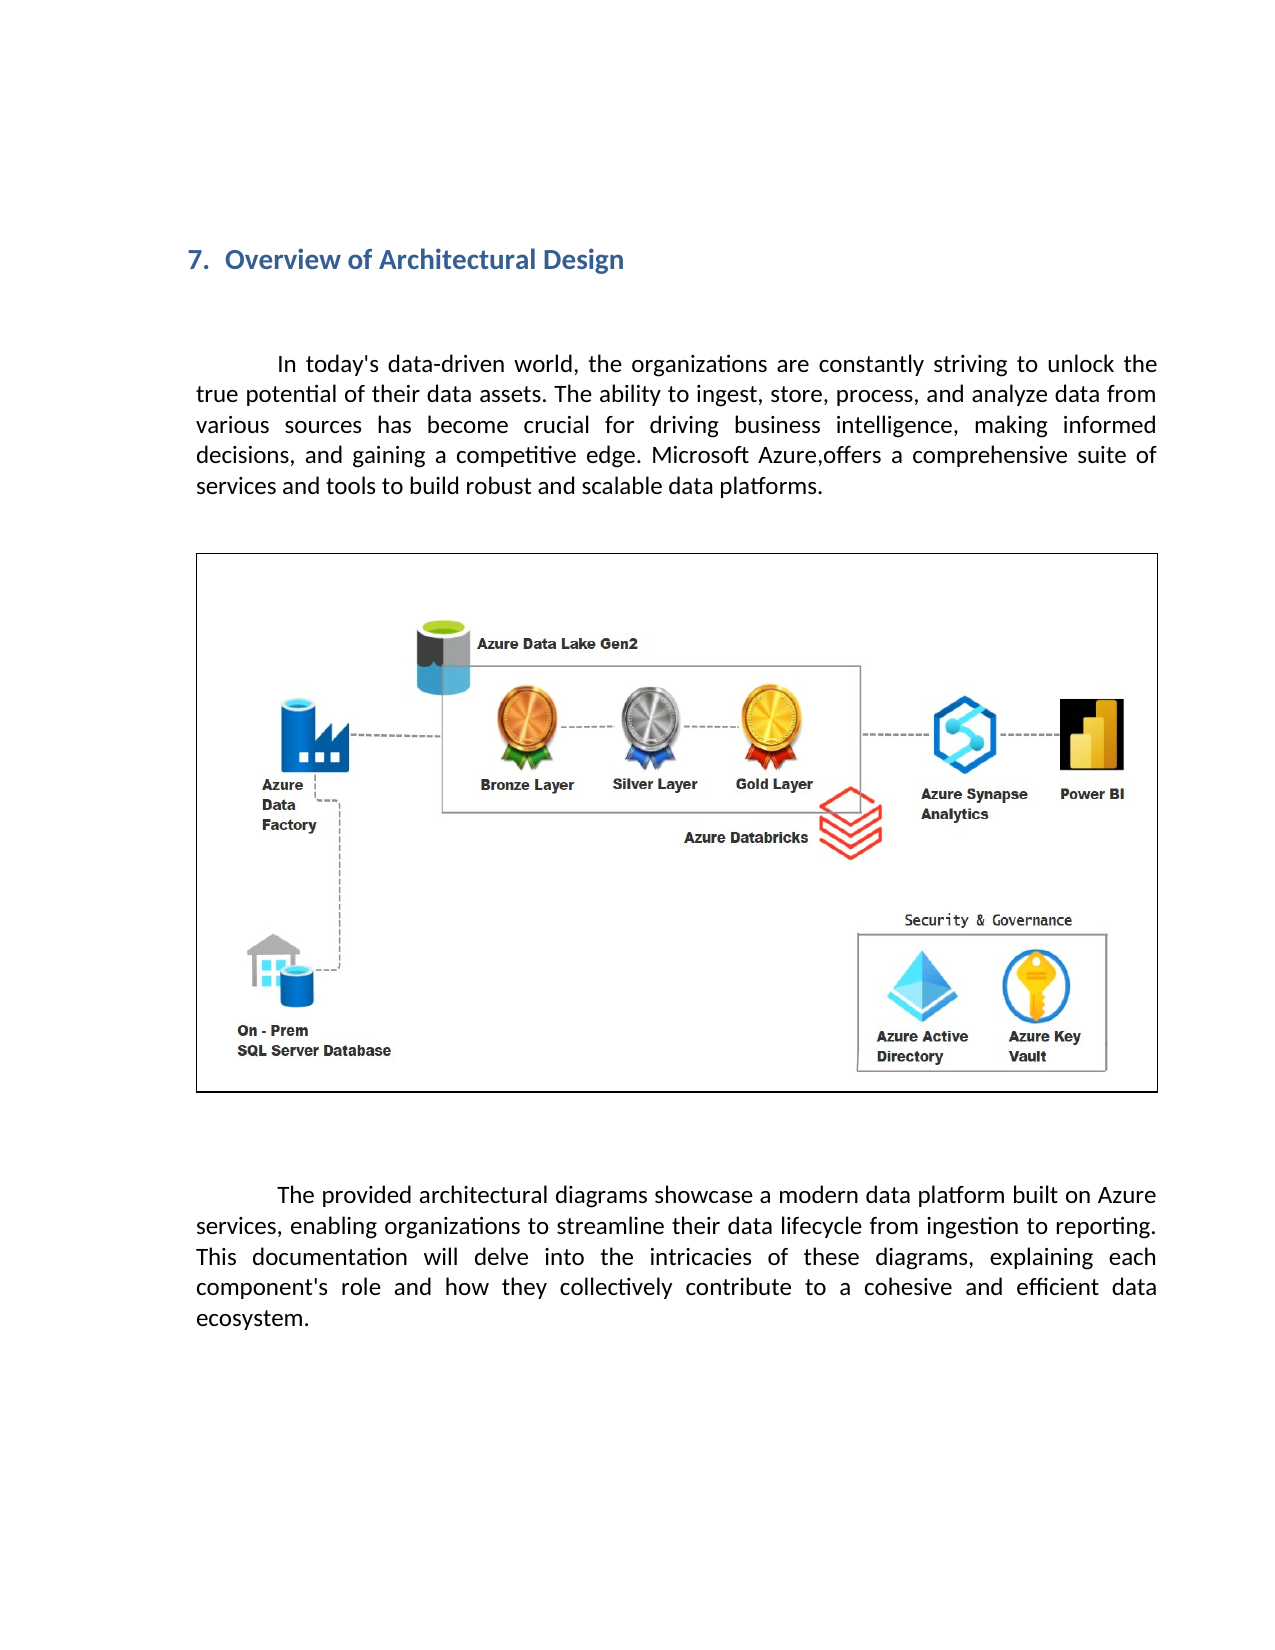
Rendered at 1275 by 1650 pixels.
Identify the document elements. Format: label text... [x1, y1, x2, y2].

subtitle Overview of Architectural Design [187, 241, 1158, 276]
subtitle In today's data-driven world, the organizations are constantly striving to unlock the true potential of their data assets. The ability to ingest, store, process, and analyze data from various sources has become crucial for driving business intelligence, making informed decisions, and gaining a competitive edge. Microsoft Azure,offers a comprehensive suite of services and tools to build robust and scalable data platforms. [158, 348, 1158, 501]
subtitle The provided architectural diagrams showcase a modern data platform built on Azure services, enabling organizations to streamline their data lifecycle from ingestion to reporting. This documentation will delve into the intricacies of these diagrams, explaining each component's role and how they collectively contribute to a cohesive and efficient data ecosystem. [158, 1179, 1158, 1332]
table_header [197, 554, 1157, 1091]
picture [213, 606, 1142, 1078]
